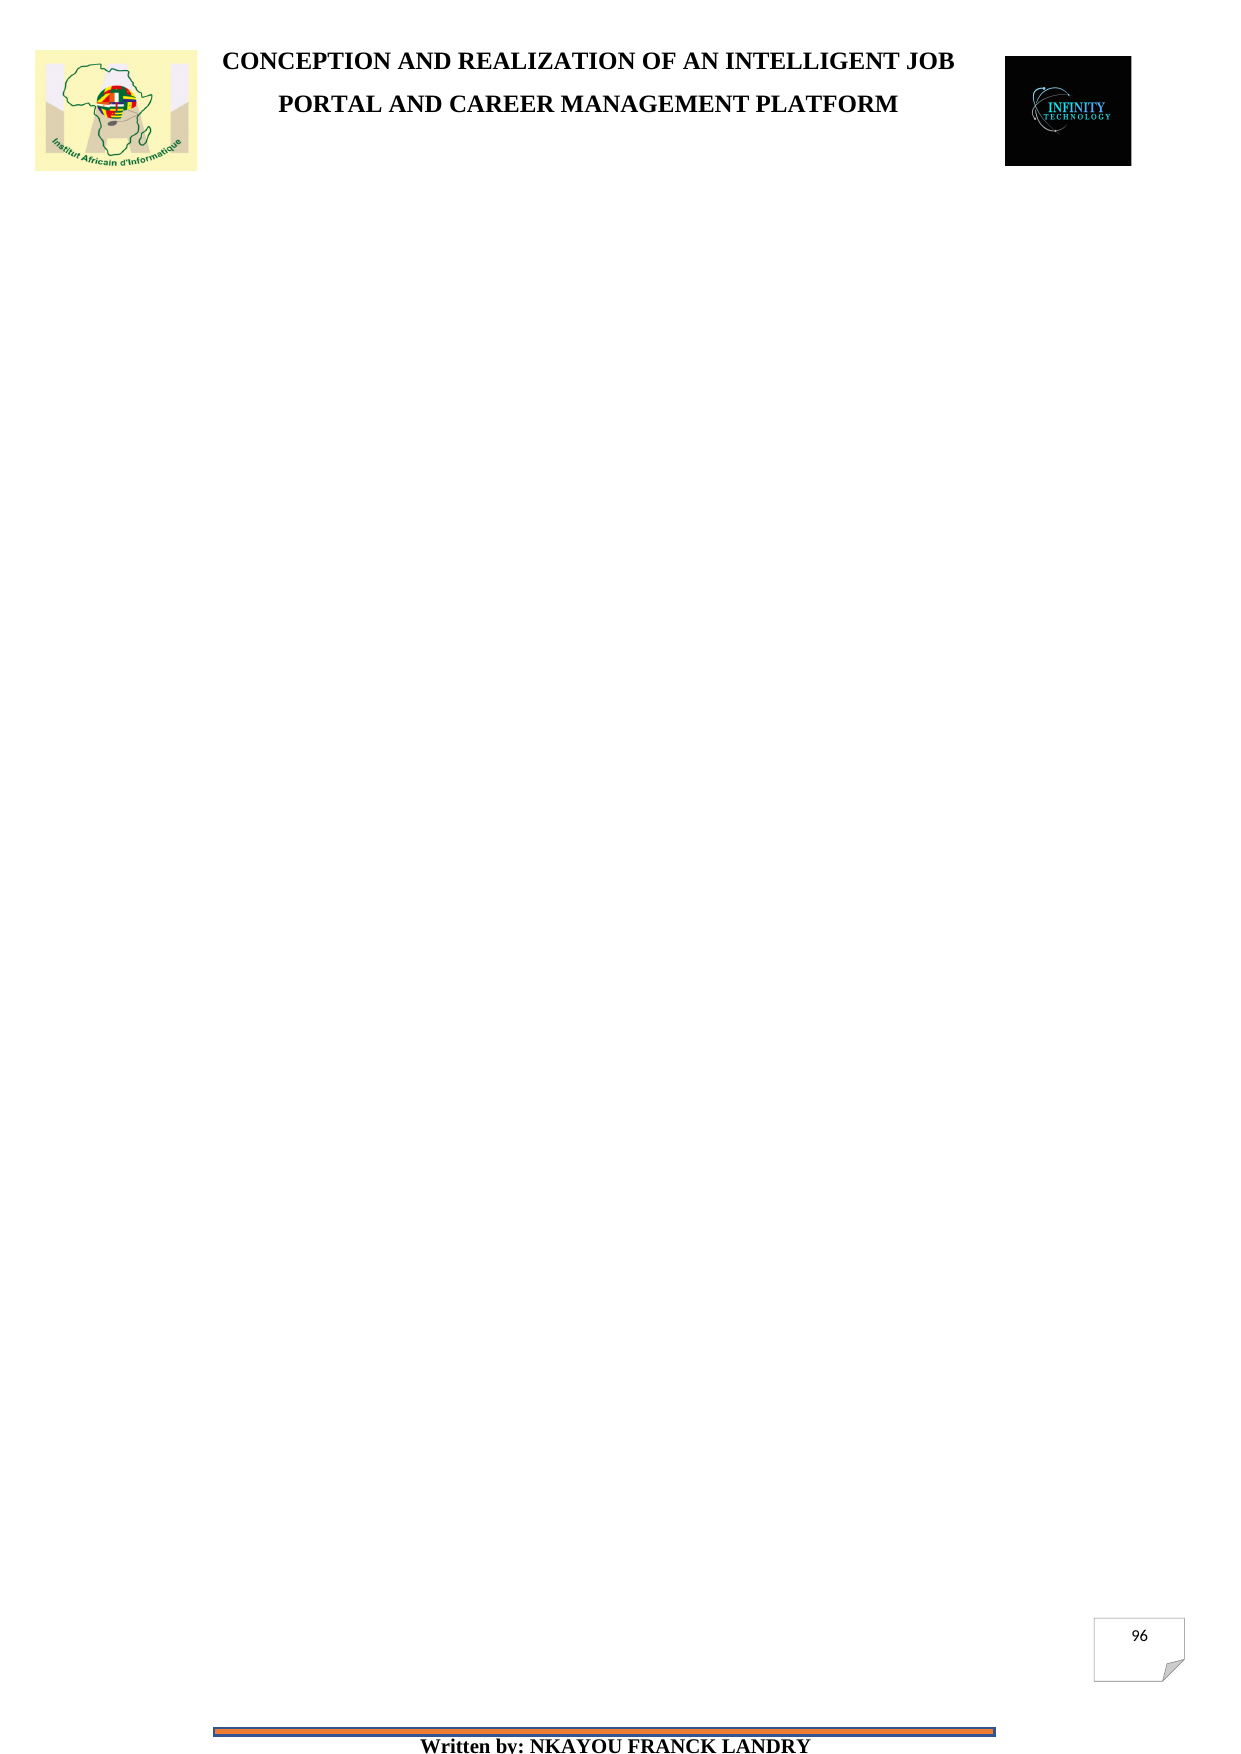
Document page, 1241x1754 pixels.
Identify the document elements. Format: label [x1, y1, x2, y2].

picture [35, 50, 198, 171]
picture [1005, 56, 1132, 166]
